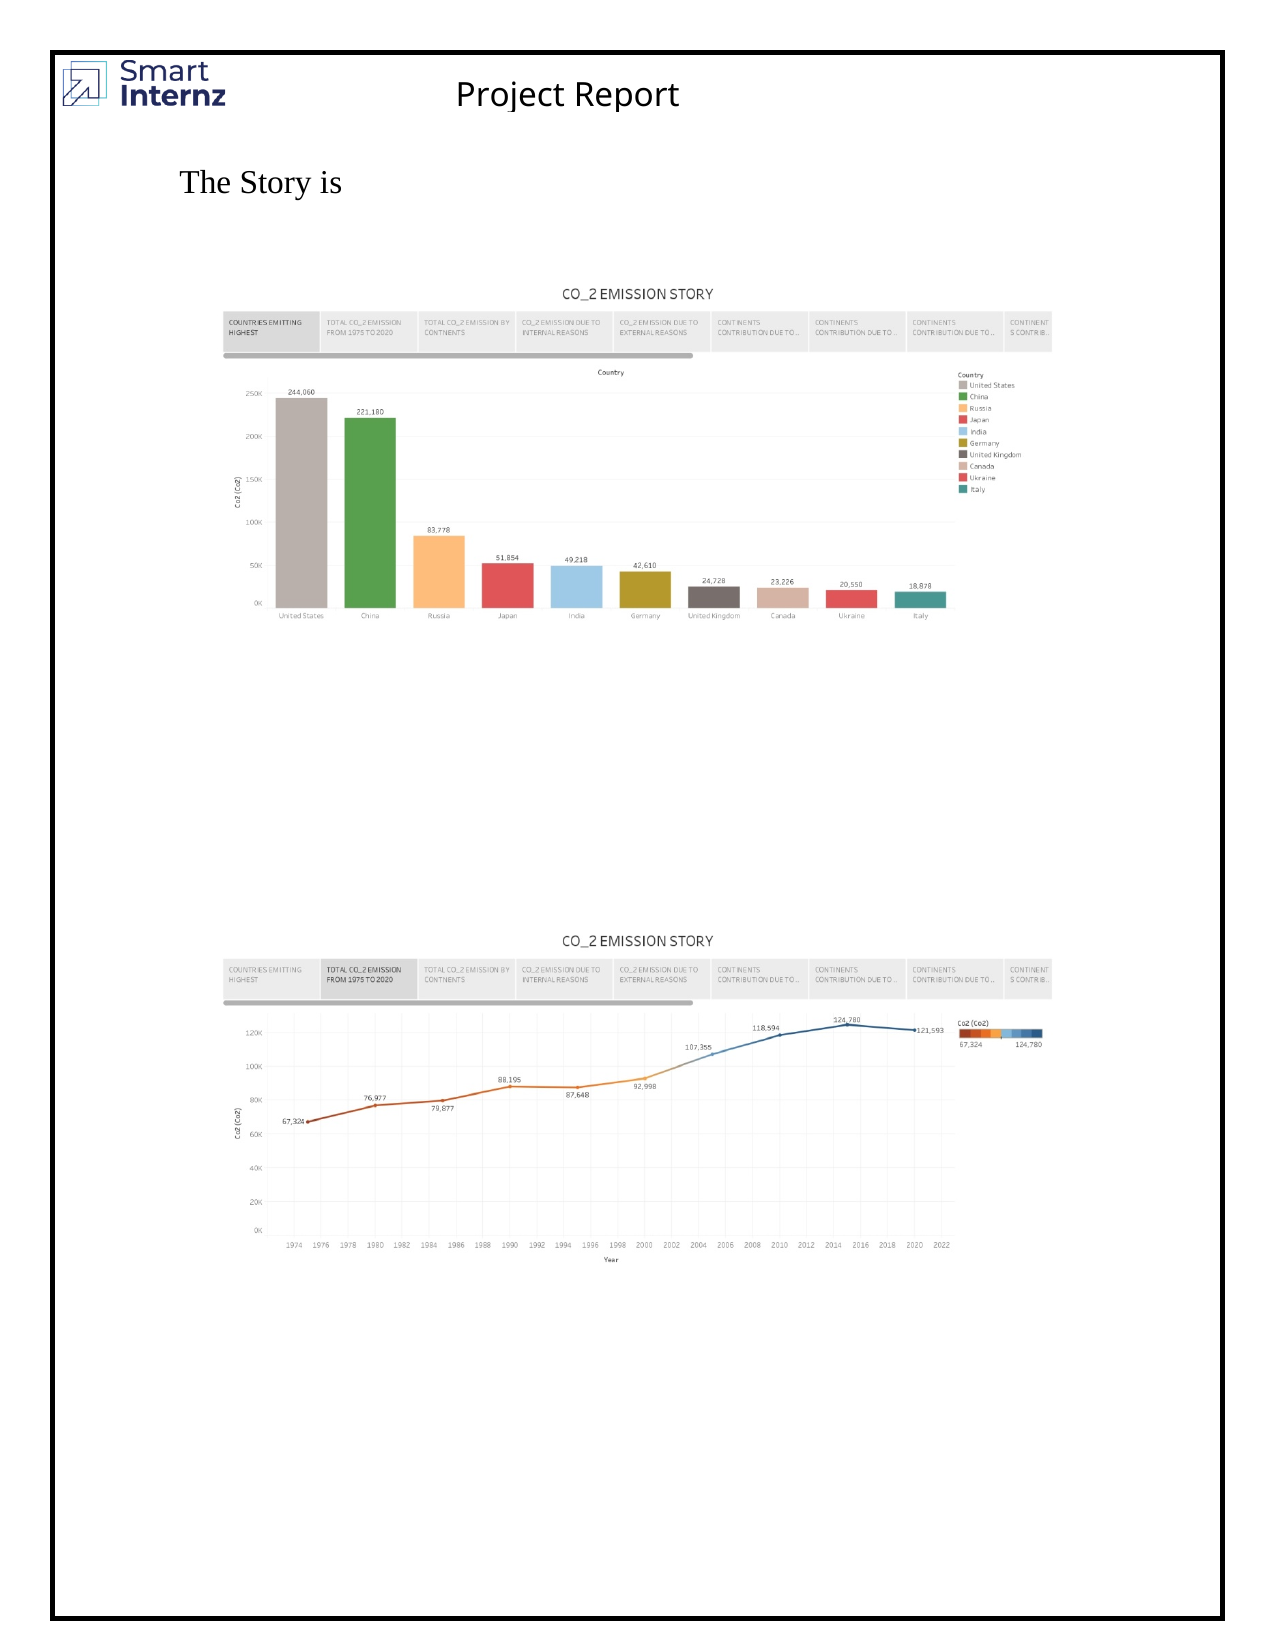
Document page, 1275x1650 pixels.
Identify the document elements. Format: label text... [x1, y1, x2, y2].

picture [62, 60, 226, 106]
text The Story is [179, 162, 1096, 201]
picture [179, 239, 1096, 1535]
